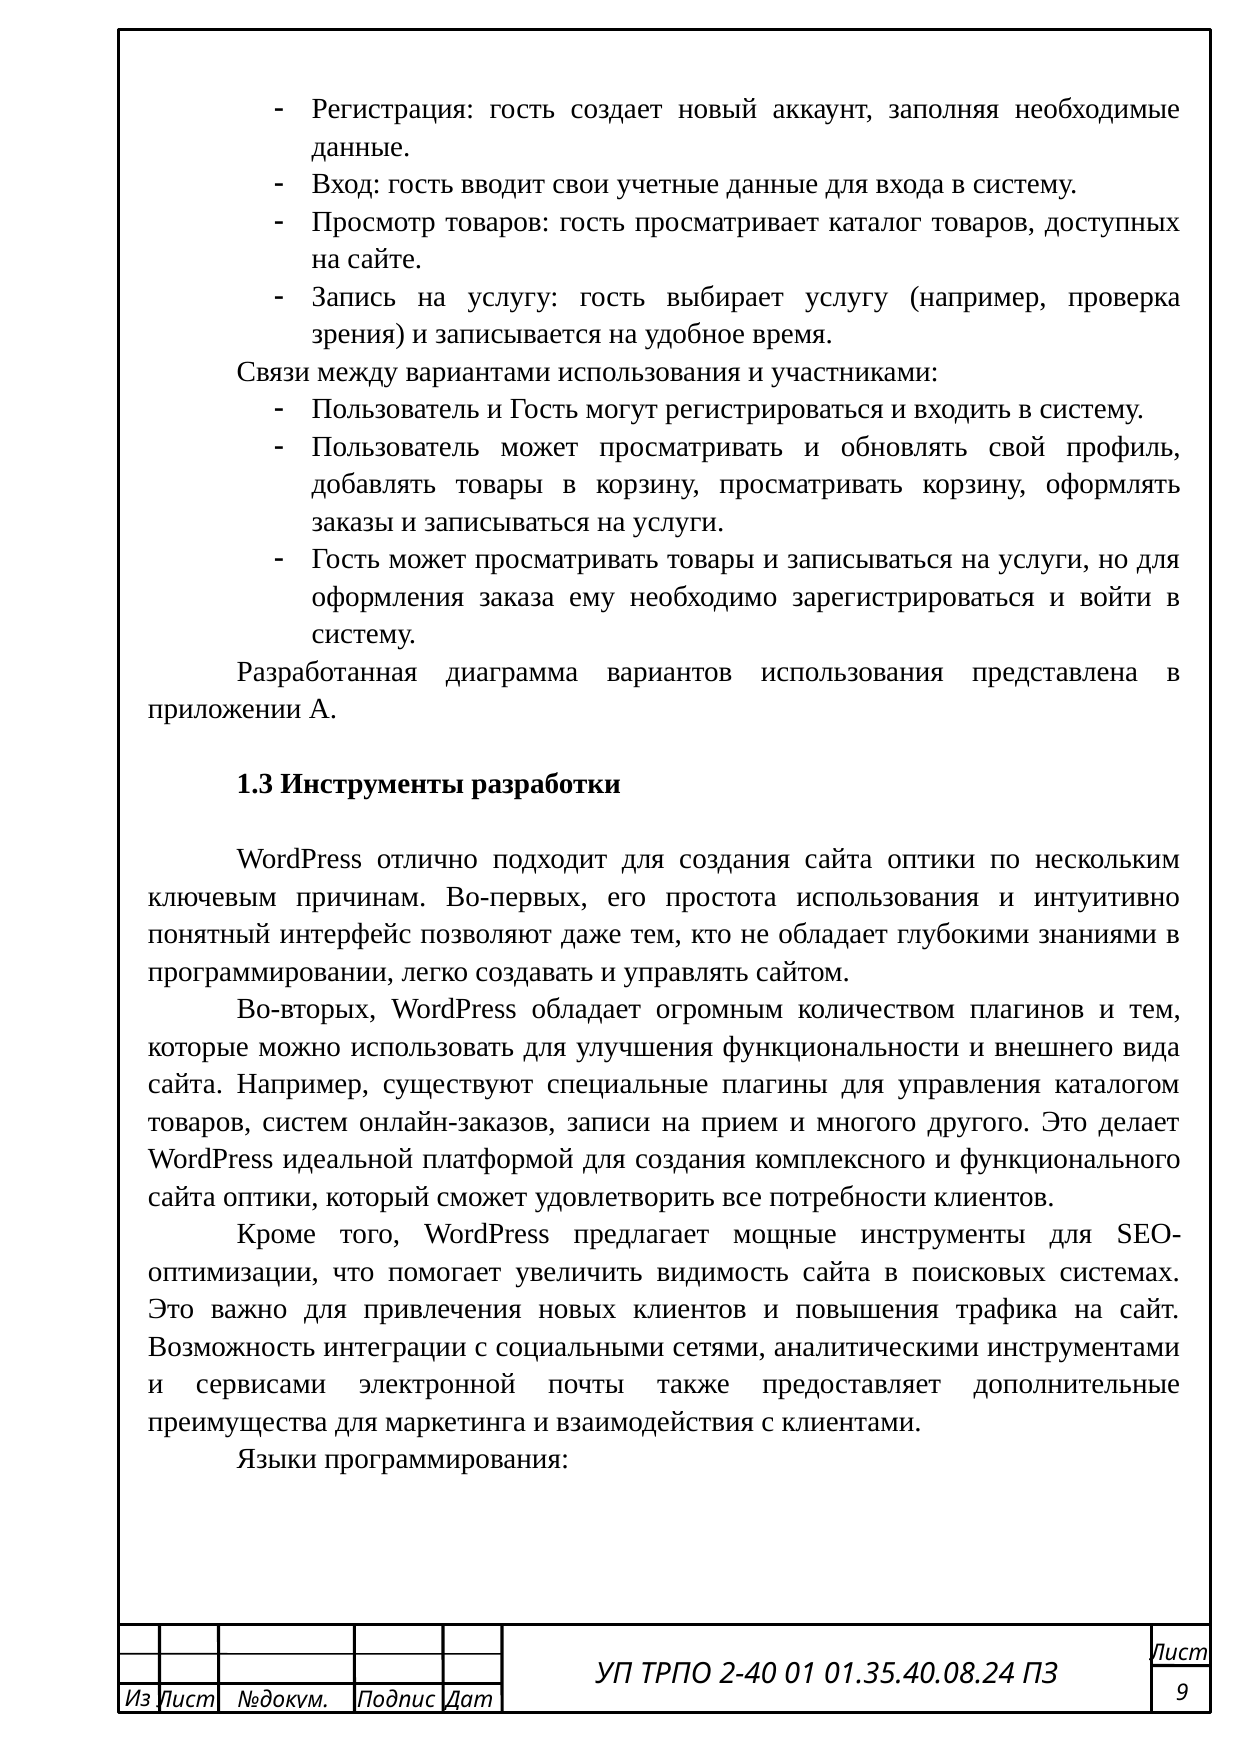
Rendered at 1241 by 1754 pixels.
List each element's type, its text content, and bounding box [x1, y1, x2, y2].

list Запись на услугу: гость выбирает услугу (например, проверка зрения) и записывается на удобное время. [274, 276, 1181, 351]
text Языки программирования: [148, 1439, 1181, 1476]
list Регистрация: гость создает новый аккаунт, заполняя необходимые данные. [274, 89, 1181, 164]
text Кроме того, WordPress предлагает мощные инструменты для SEO-оптимизации, что помогает увеличить видимость сайта в поисковых системах. Это важно для привлечения новых клиентов и повышения трафика на сайт. Возможность интеграции с социальными сетями, аналитическими инструментами и сервисами электронной почты также предоставляет дополнительные преимущества для маркетинга и взаимодействия с клиентами. [148, 1214, 1181, 1439]
text Разработанная диаграмма вариантов использования представлена в приложении А. [148, 651, 1181, 726]
text WordPress отлично подходит для создания сайта оптики по нескольким ключевым причинам. Во-первых, его простота использования и интуитивно понятный интерфейс позволяют даже тем, кто не обладает глубокими знаниями в программировании, легко создавать и управлять сайтом. [148, 839, 1181, 989]
list Просмотр товаров: гость просматривает каталог товаров, доступных на сайте. [274, 201, 1181, 276]
list Пользователь и Гость могут регистрироваться и входить в систему. [274, 389, 1181, 426]
text Во-вторых, WordPress обладает огромным количеством плагинов и тем, которые можно использовать для улучшения функциональности и внешнего вида сайта. Например, существуют специальные плагины для управления каталогом товаров, систем онлайн-заказов, записи на прием и многого другого. Это делает WordPress идеальной платформой для создания комплексного и функционального сайта оптики, который сможет удовлетворить все потребности клиентов. [148, 989, 1181, 1214]
list Гость может просматривать товары и записываться на услуги, но для оформления заказа ему необходимо зарегистрироваться и войти в систему. [274, 539, 1181, 651]
list Вход: гость вводит свои учетные данные для входа в систему. [274, 164, 1181, 201]
list Пользователь может просматривать и обновлять свой профиль, добавлять товары в корзину, просматривать корзину, оформлять заказы и записываться на услуги. [274, 426, 1181, 539]
text Связи между вариантами использования и участниками: [148, 351, 1181, 389]
text 1.3 Инструменты разработки [148, 764, 1181, 801]
